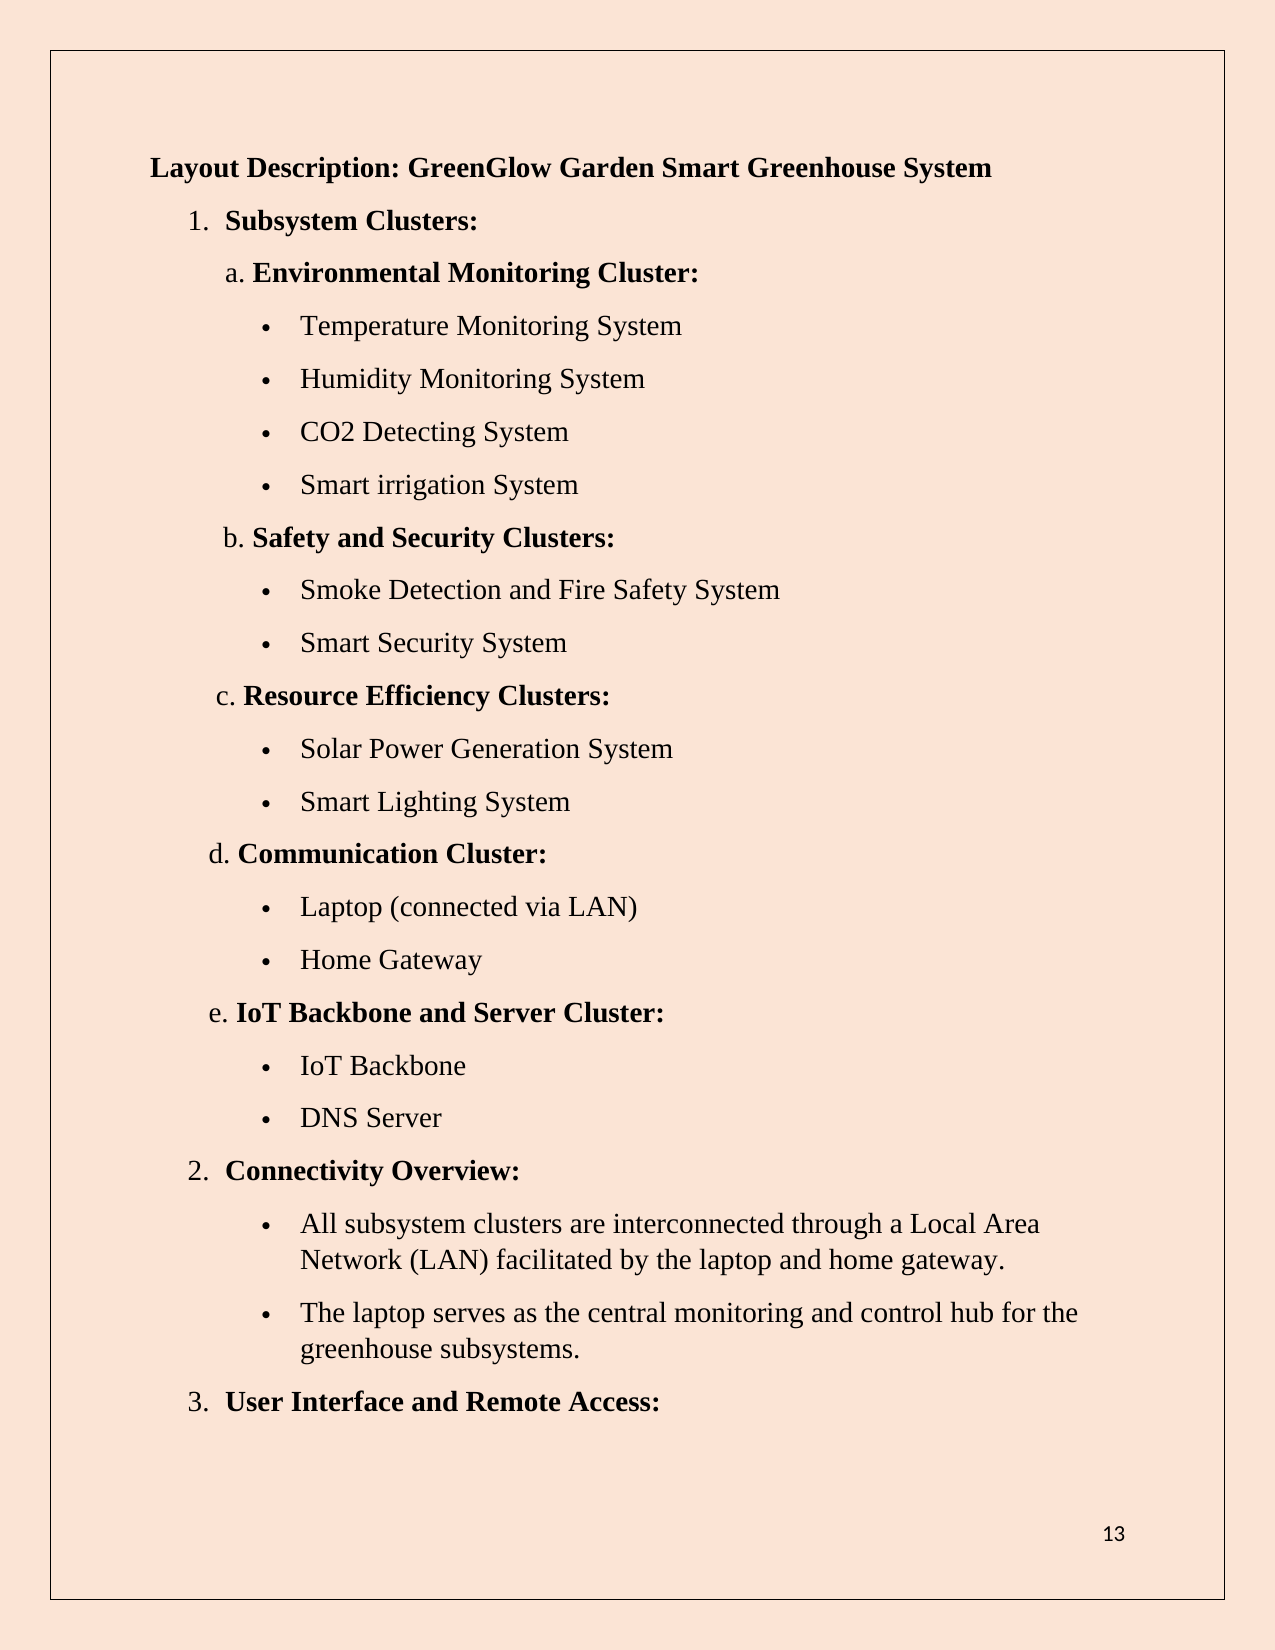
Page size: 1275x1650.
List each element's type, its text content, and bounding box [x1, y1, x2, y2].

list Smart Lighting System [262, 784, 1125, 817]
list Home Gateway [262, 942, 1125, 976]
list Smart Security System [262, 625, 1125, 659]
text d. Communication Cluster: [150, 837, 1125, 870]
text Layout Description: GreenGlow Garden Smart Greenhouse System [150, 150, 1125, 183]
list All subsystem clusters are interconnected through a Local Area Network (LAN) facilitated by the laptop and home gateway. [262, 1206, 1125, 1276]
text e. IoT Backbone and Server Cluster: [150, 995, 1125, 1028]
list Humidity Monitoring System [262, 361, 1125, 395]
list User Interface and Remote Access: [187, 1384, 1125, 1418]
text c. Resource Efficiency Clusters: [150, 678, 1125, 712]
list The laptop serves as the central monitoring and control hub for the greenhouse subsystems. [262, 1295, 1125, 1365]
list CO2 Detecting System [262, 414, 1125, 448]
list Laptop (connected via LAN) [262, 889, 1125, 923]
list IoT Backbone [262, 1048, 1125, 1081]
list Temperature Monitoring System [262, 308, 1125, 342]
list DNS Server [262, 1101, 1125, 1134]
list Smoke Detection and Fire Safety System [262, 572, 1125, 606]
text b. Safety and Security Clusters: [150, 520, 1125, 553]
list Smart irrigation System [262, 467, 1125, 500]
list Solar Power Generation System [262, 731, 1125, 764]
list Connectivity Overview: [187, 1153, 1125, 1187]
list Subsystem Clusters: [187, 203, 1125, 236]
text a. Environmental Monitoring Cluster: [225, 256, 1125, 289]
